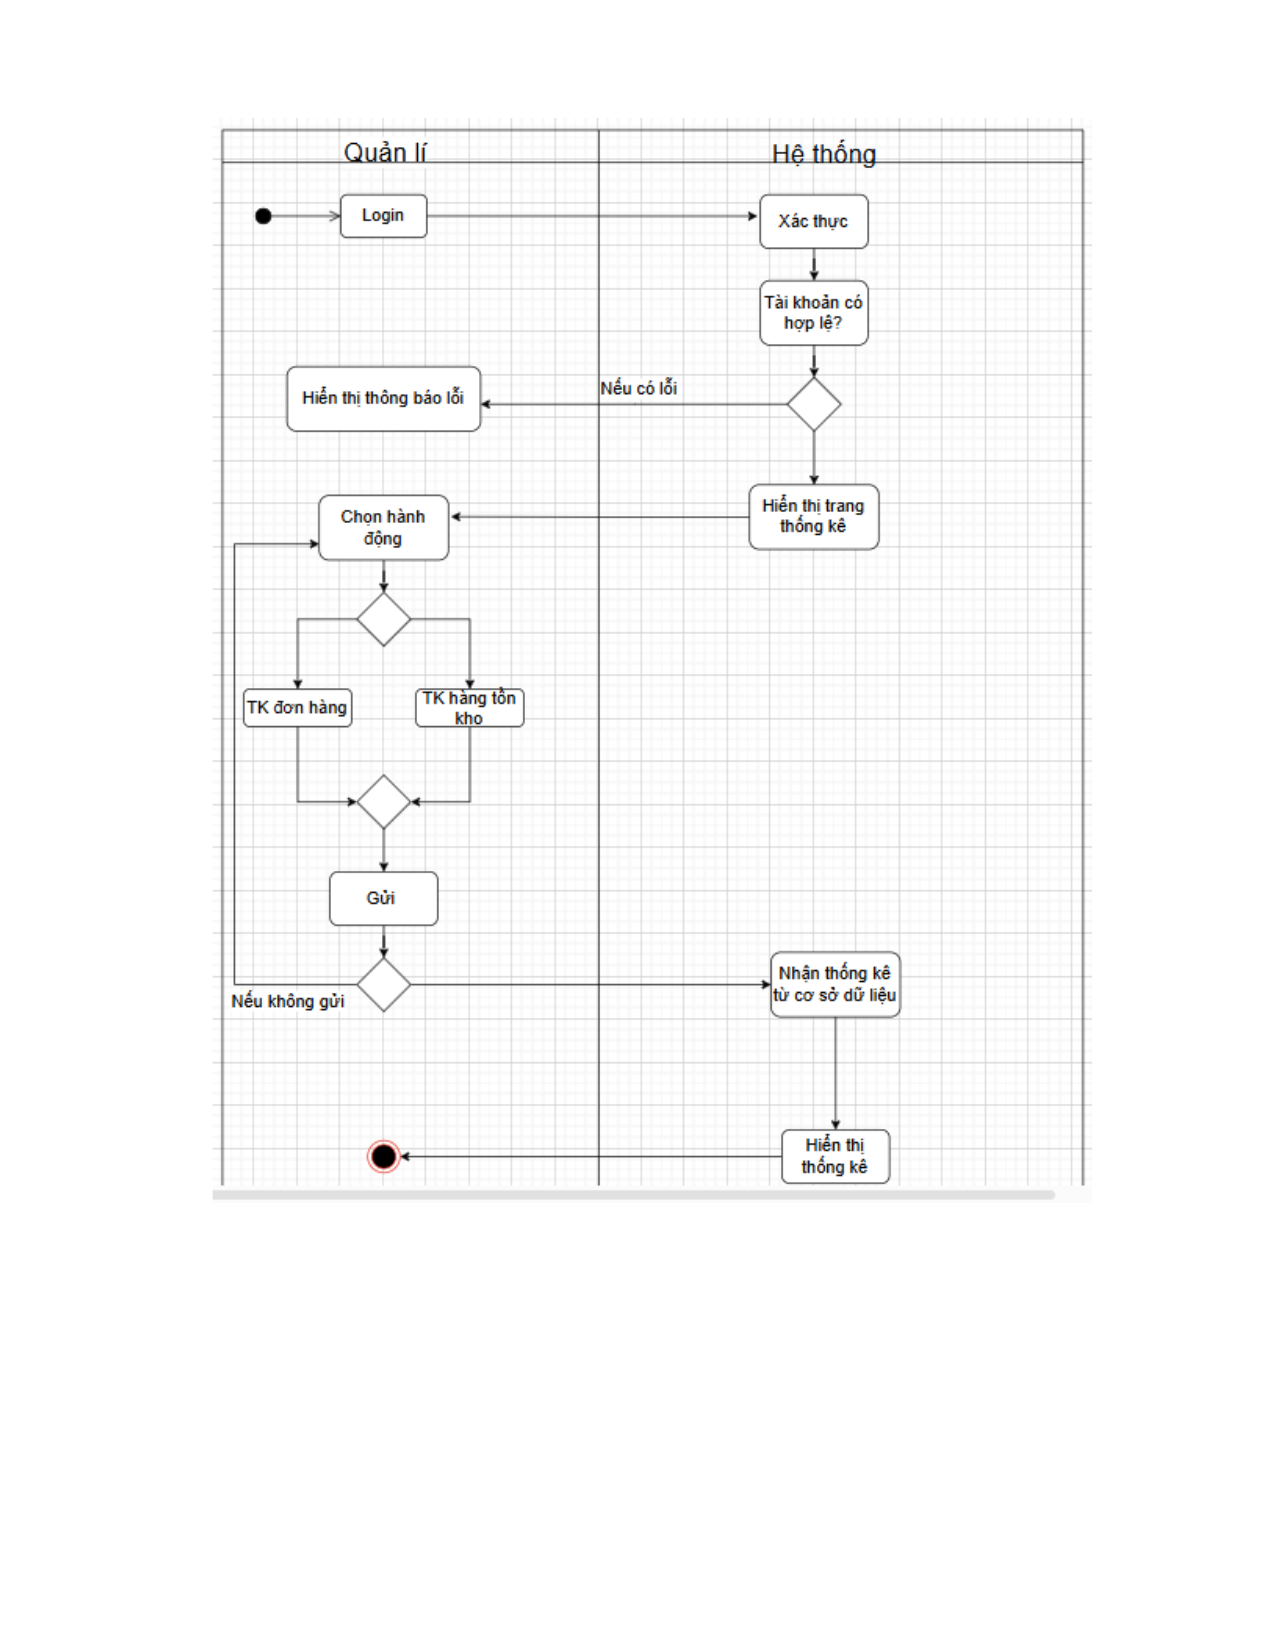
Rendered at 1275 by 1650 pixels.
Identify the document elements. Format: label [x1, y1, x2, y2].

picture [212, 118, 1093, 1203]
